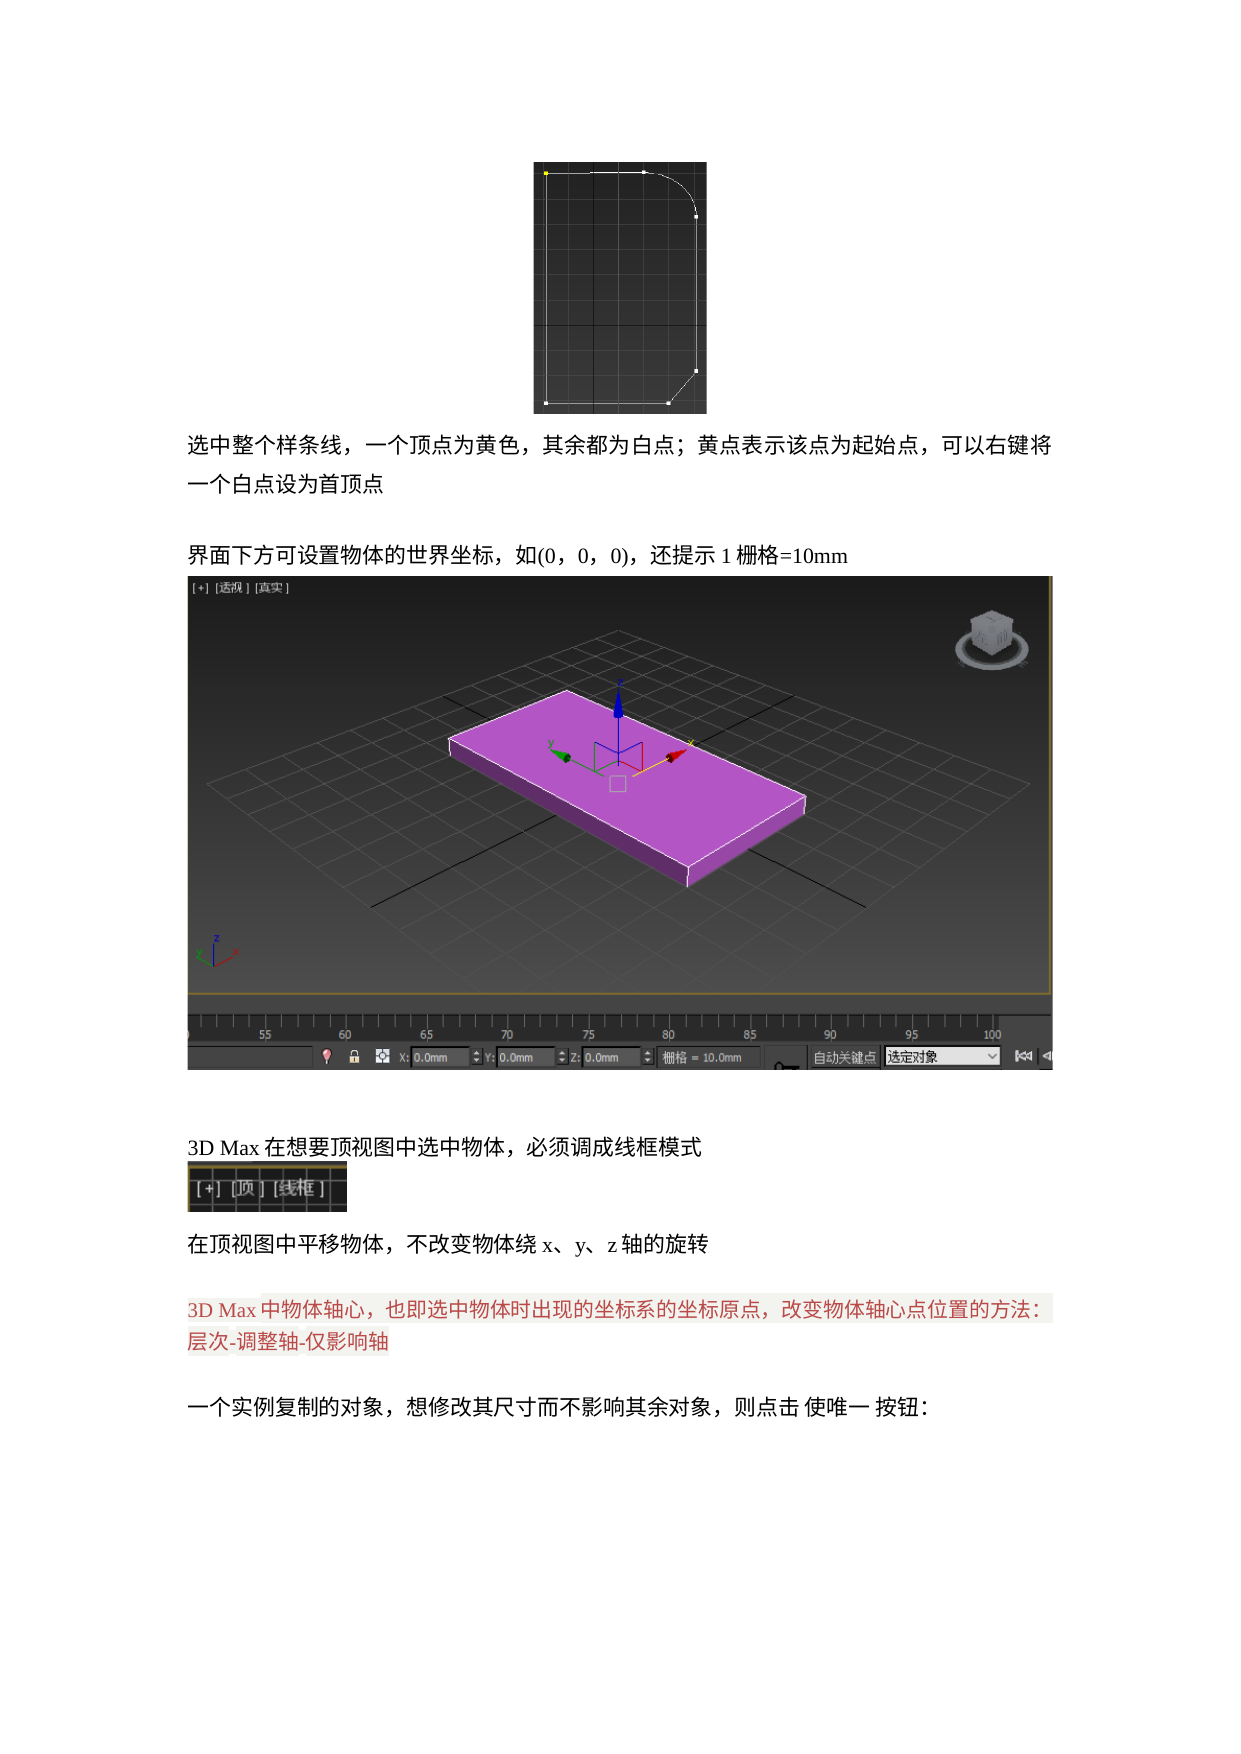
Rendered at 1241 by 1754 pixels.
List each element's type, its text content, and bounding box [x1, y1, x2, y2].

text 3D Max在想要顶视图中选中物体，必须调成线框模式 [187, 1129, 1053, 1162]
picture [533, 162, 707, 414]
text 3D Max中物体轴心，也即选中物体时出现的坐标系的坐标原点，改变物体轴心点位置的方法：层次-调整轴-仅影响轴 [187, 1292, 1053, 1357]
picture [187, 1161, 347, 1212]
picture [187, 576, 1053, 1070]
text 在顶视图中平移物体，不改变物体绕x、y、z轴的旋转 [187, 1227, 1053, 1259]
text 界面下方可设置物体的世界坐标，如(0，0，0)，还提示1栅格=10mm [187, 538, 1053, 571]
text 一个实例复制的对象，想修改其尺寸而不影响其余对象，则点击 使唯一 按钮： [187, 1389, 1053, 1422]
text 选中整个样条线，一个顶点为黄色，其余都为白点；黄点表示该点为起始点，可以右键将一个白点设为首顶点 [187, 428, 1053, 499]
